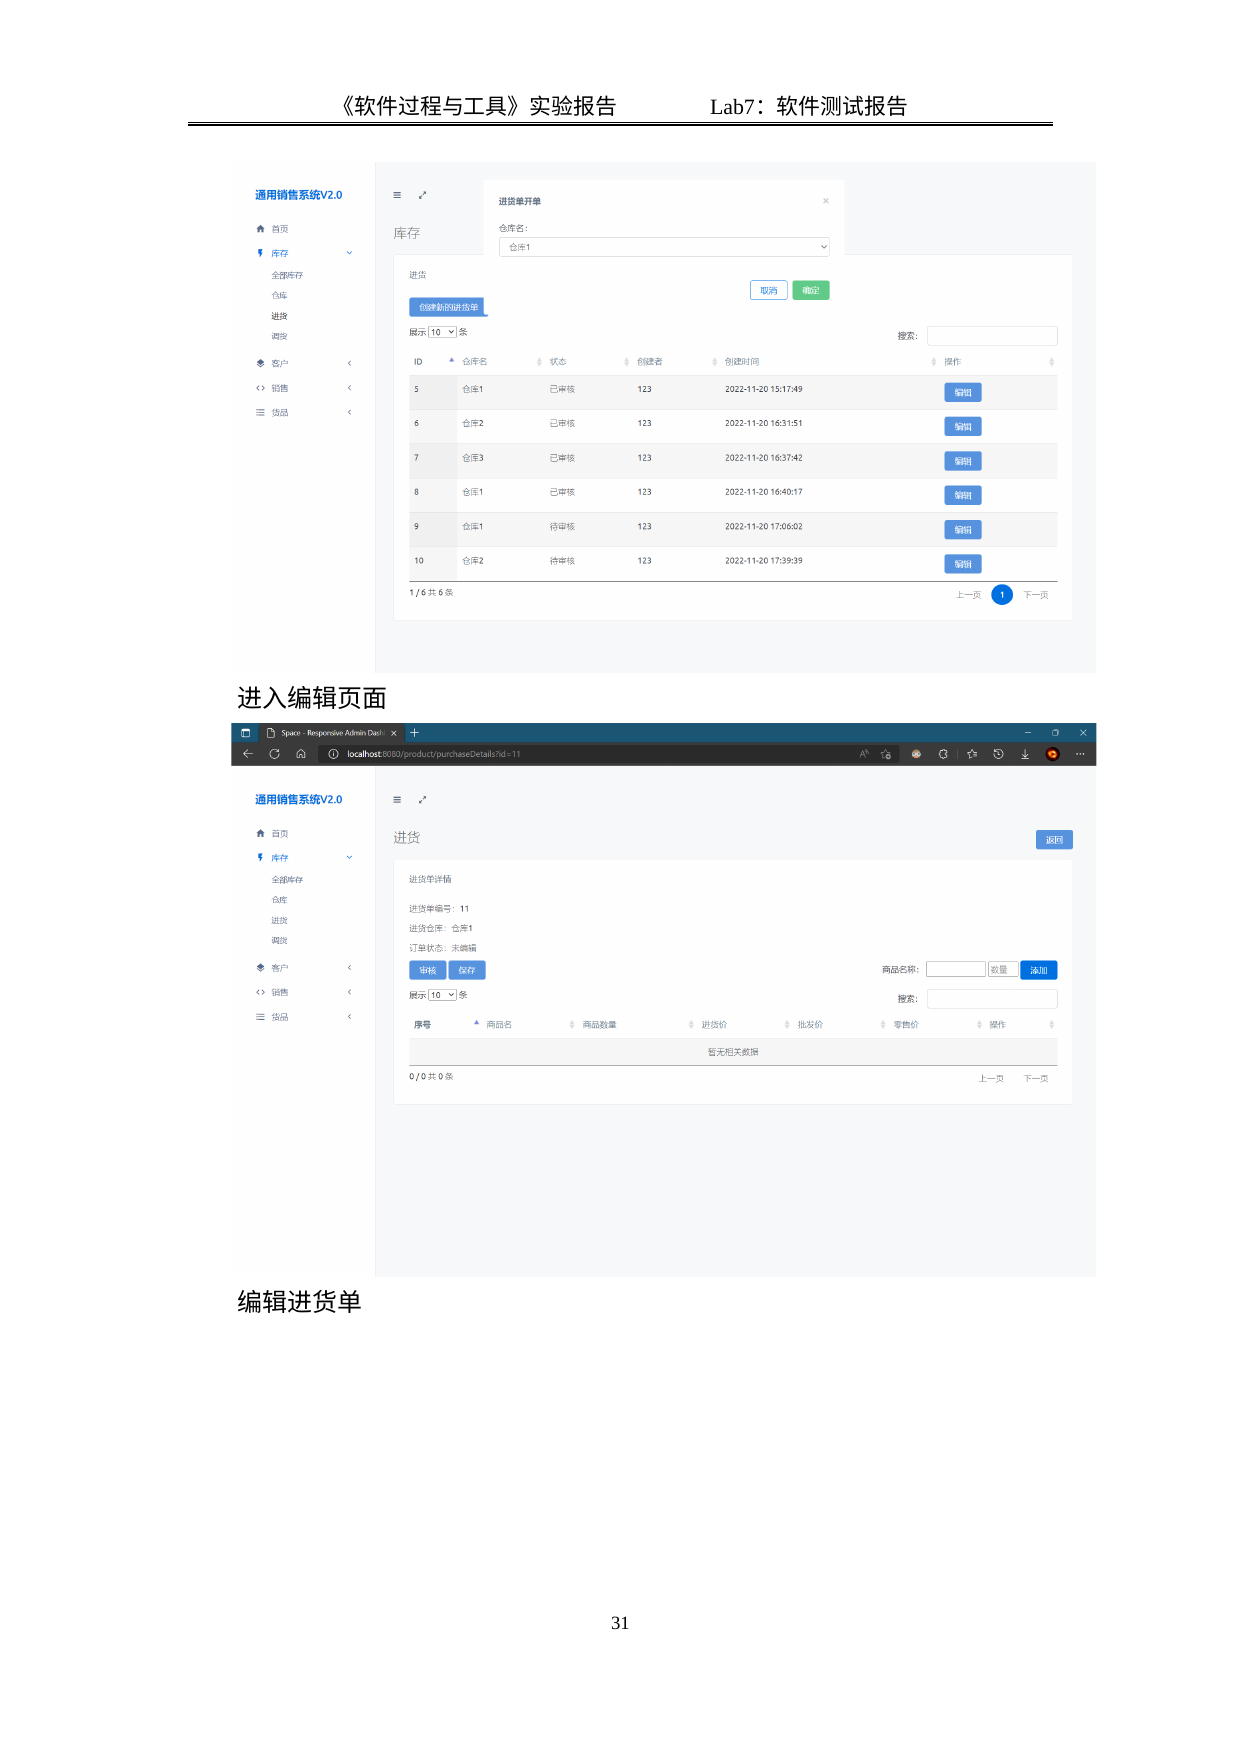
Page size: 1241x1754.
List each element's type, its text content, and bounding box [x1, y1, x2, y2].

text 编辑进货单 [187, 1283, 1053, 1319]
text 进入编辑页面 [187, 678, 1053, 715]
picture [231, 723, 1097, 1277]
picture [231, 162, 1097, 673]
